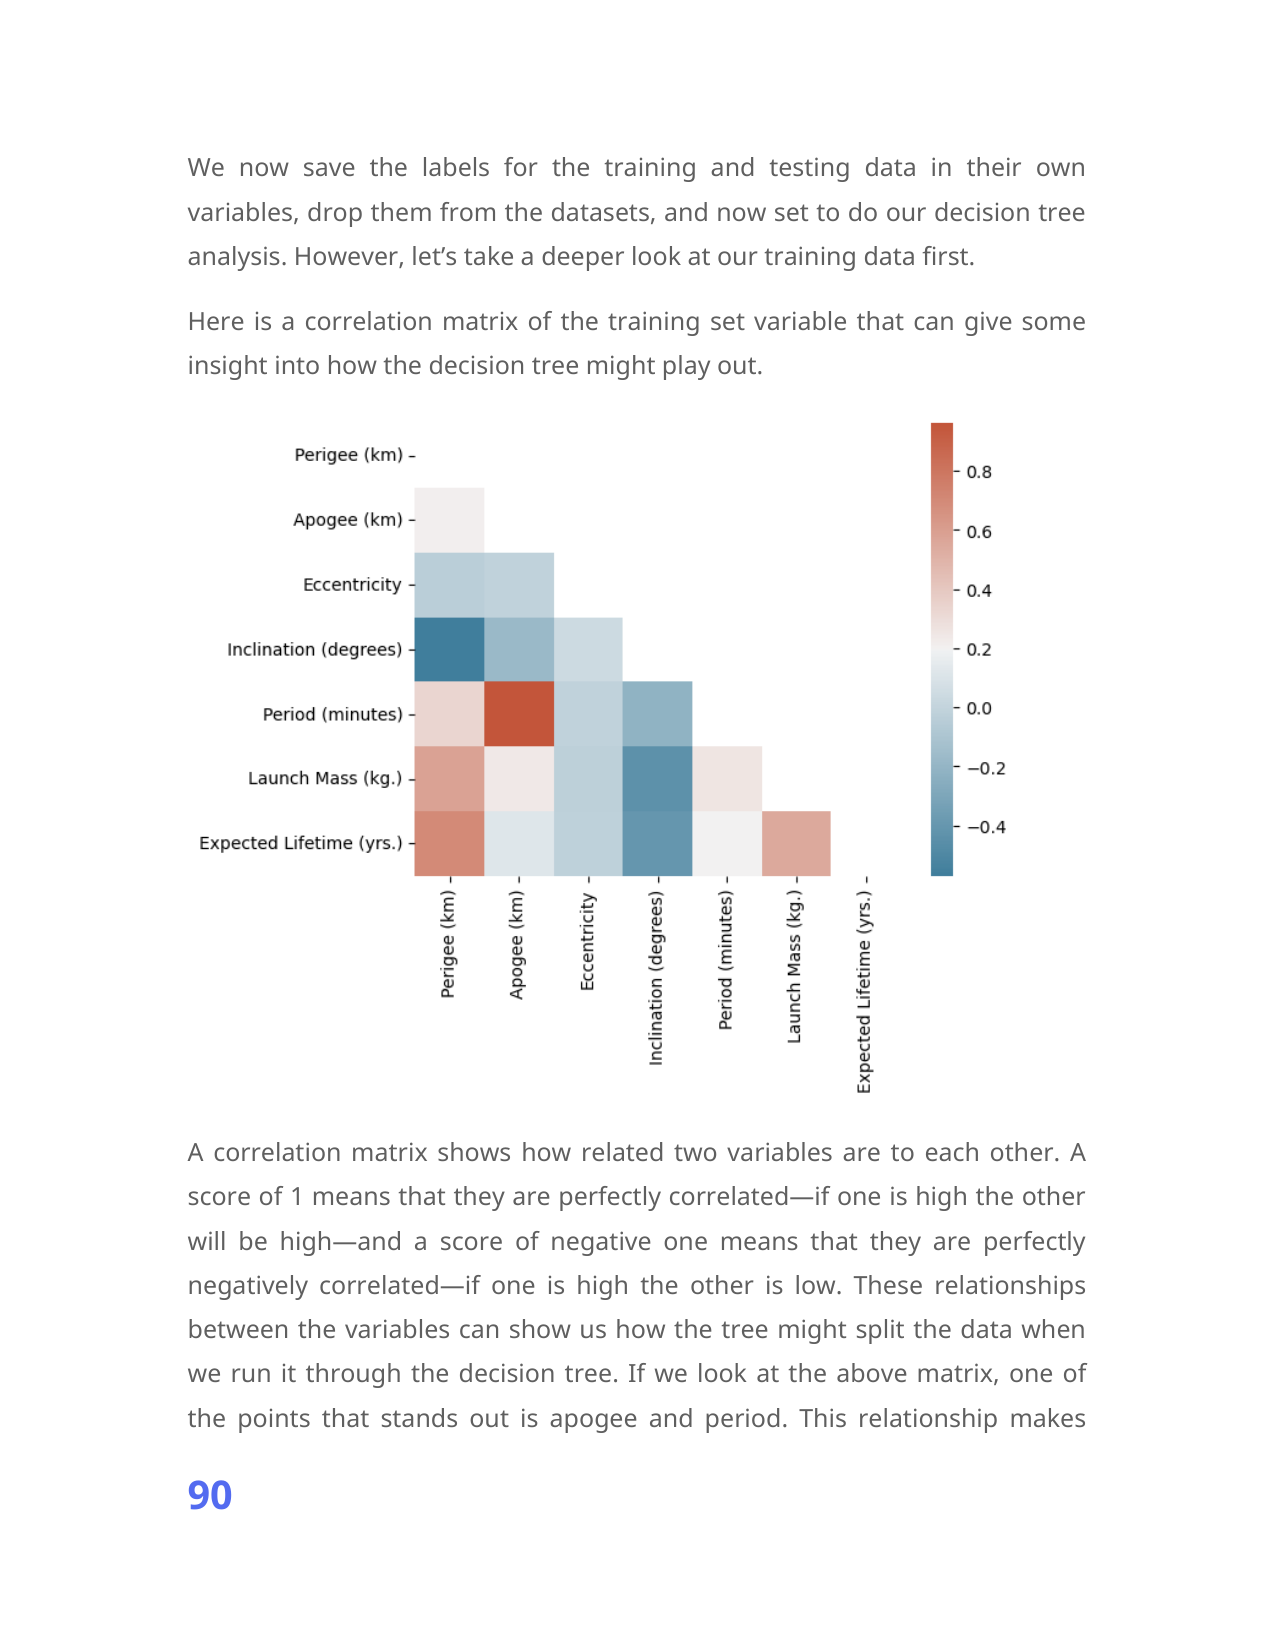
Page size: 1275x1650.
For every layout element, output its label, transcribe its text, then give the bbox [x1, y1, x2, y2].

text Here is a correlation matrix of the training set variable that can give some insight into how the decision tree might play out. [187, 304, 1087, 382]
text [187, 1135, 1087, 1434]
picture [187, 413, 1018, 1104]
text We now save the labels for the training and testing data in their own variables, drop them from the datasets, and now set to do our decision tree analysis. However, let’s take a deeper look at our training data first. [187, 150, 1087, 273]
